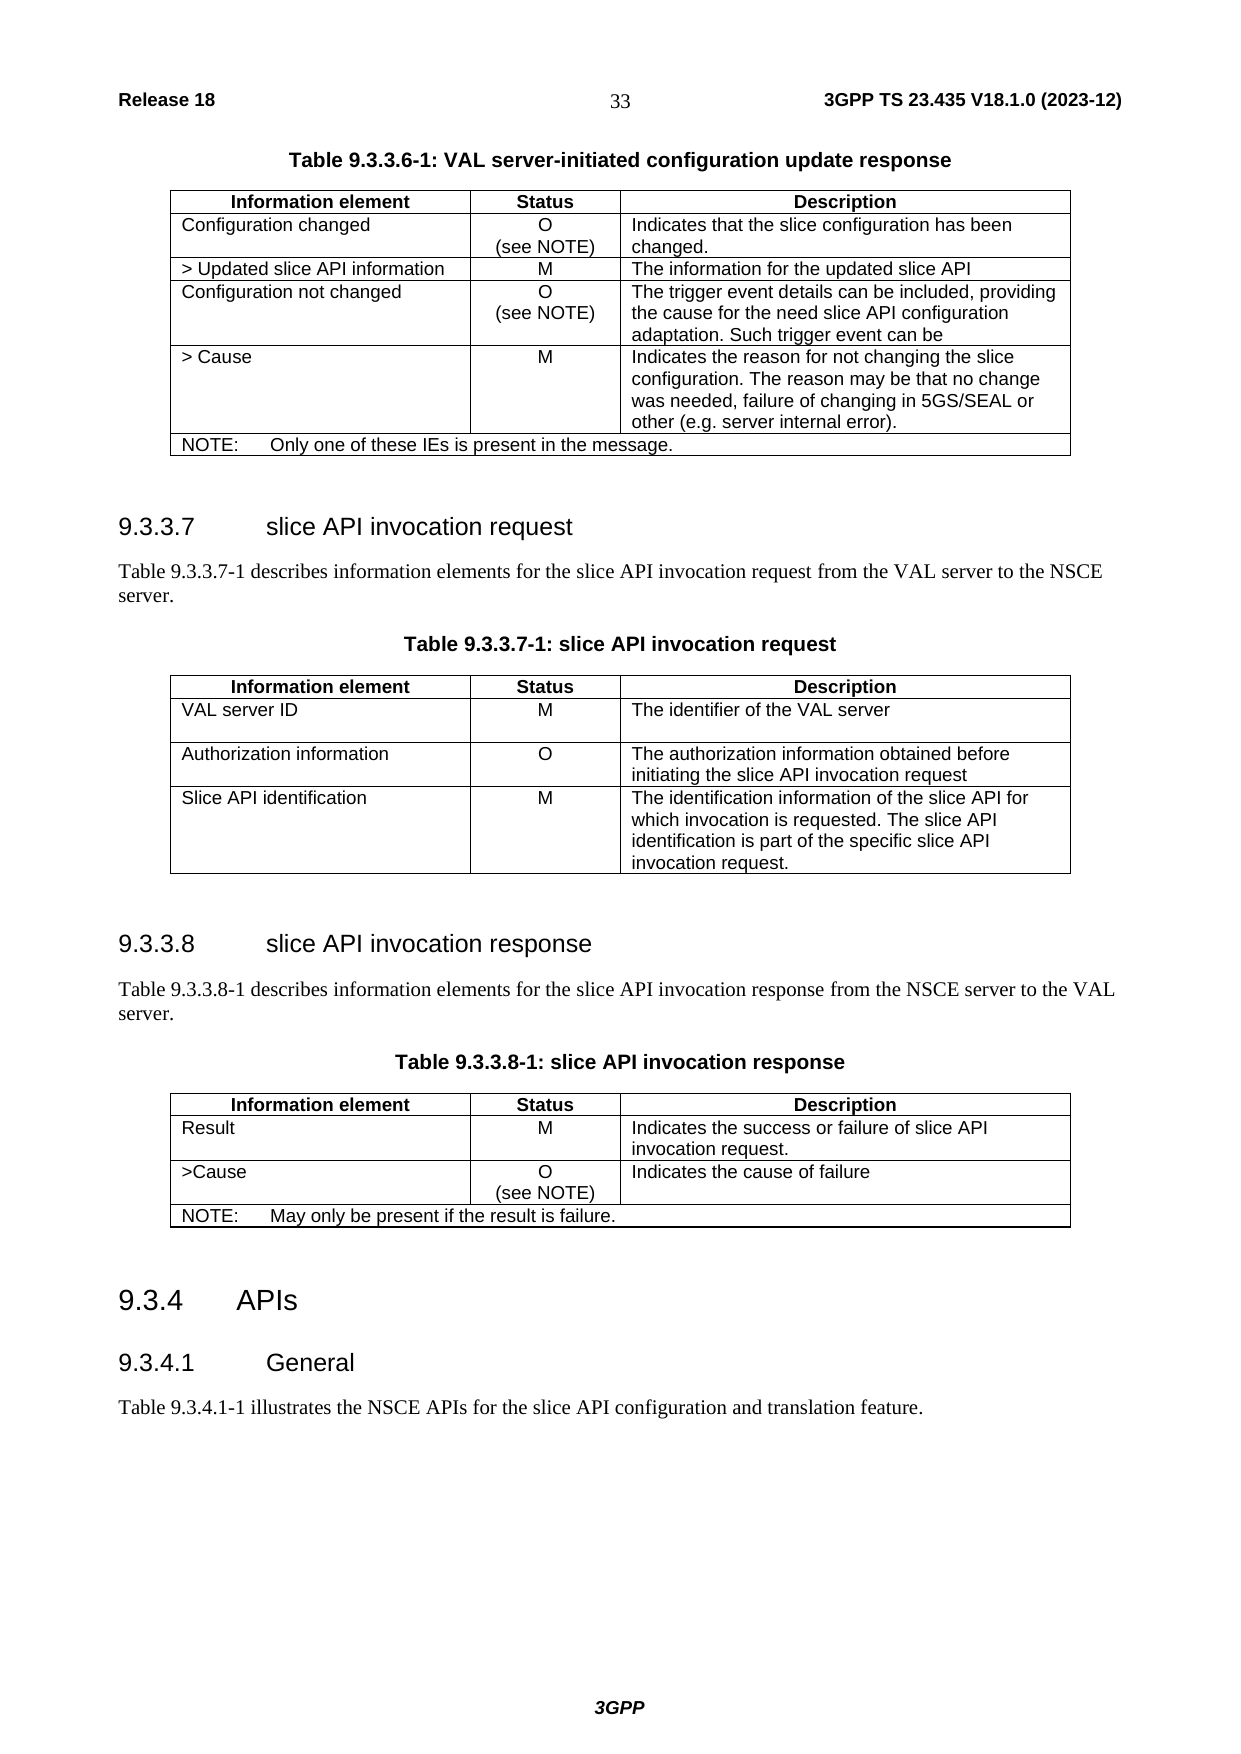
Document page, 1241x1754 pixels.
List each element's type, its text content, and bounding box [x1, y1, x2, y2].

table_cell The identifier of the VAL server [621, 699, 1070, 742]
table_cell O [471, 743, 620, 786]
subtitle 9.3.4.1 General [118, 1347, 1122, 1376]
table_header Information element [171, 676, 470, 697]
table_header Description [621, 676, 1070, 697]
table_cell M [471, 699, 620, 742]
table_header Description [621, 191, 1070, 213]
table_cell M [471, 787, 620, 873]
table_cell Configuration changed [171, 214, 470, 257]
text Table 9.3.3.7-1: slice API invocation request [118, 632, 1122, 656]
table_cell Indicates the cause of failure [621, 1161, 1070, 1204]
subtitle 9.3.4 APIs [118, 1283, 1122, 1316]
text Table 9.3.3.8-1 describes information elements for the slice API invocation response from the NSCE server to the VAL server. [118, 977, 1122, 1025]
table_cell Slice API identification [171, 787, 470, 873]
table_cell The authorization information obtained before initiating the slice API invocation request [621, 743, 1070, 786]
table_header Information element [171, 1094, 470, 1115]
subtitle 9.3.3.8 slice API invocation response [118, 929, 1122, 958]
table_cell O (see NOTE) [471, 281, 620, 345]
table_cell > Cause [171, 346, 470, 433]
table_header Status [471, 1094, 620, 1115]
table_header Status [471, 676, 620, 697]
subtitle 9.3.3.7 slice API invocation request [118, 512, 1122, 540]
text Table 9.3.3.6-1: VAL server-initiated configuration update response [118, 147, 1122, 171]
text Table 9.3.3.7-1 describes information elements for the slice API invocation request from the VAL server to the NSCE server. [118, 559, 1122, 607]
table_cell Authorization information [171, 743, 470, 786]
table_cell Configuration not changed [171, 281, 470, 345]
table_header Information element [171, 191, 470, 213]
table_cell M [471, 346, 620, 433]
table_cell Indicates that the slice configuration has been changed. [621, 214, 1070, 257]
table_cell M [471, 1116, 620, 1159]
table_header Status [471, 191, 620, 213]
table_cell > Updated slice API information [171, 258, 470, 279]
text Table 9.3.4.1-1 illustrates the NSCE APIs for the slice API configuration and translation feature. [118, 1395, 1122, 1419]
table_cell Indicates the success or failure of slice API invocation request. [621, 1116, 1070, 1159]
table_cell Result [171, 1116, 470, 1159]
table_cell NOTE: May only be present if the result is failure. [171, 1205, 1070, 1226]
table_cell VAL server ID [171, 699, 470, 742]
text Table 9.3.3.8-1: slice API invocation response [118, 1050, 1122, 1074]
table_header Description [621, 1094, 1070, 1115]
table_cell The identification information of the slice API for which invocation is requested. The slice API identification is part of the specific slice API invocation request. [621, 787, 1070, 873]
table_cell O (see NOTE) [471, 1161, 620, 1204]
table_cell The information for the updated slice API [621, 258, 1070, 279]
table_cell The trigger event details can be included, providing the cause for the need slice API configuration adaptation. Such trigger event can be [621, 281, 1070, 345]
table_cell NOTE: Only one of these IEs is present in the message. [171, 434, 1070, 455]
table_cell Indicates the reason for not changing the slice configuration. The reason may be that no change was needed, failure of changing in 5GS/SEAL or other (e.g. server internal error). [621, 346, 1070, 433]
table_cell O (see NOTE) [471, 214, 620, 257]
table_cell >Cause [171, 1161, 470, 1204]
table_cell M [471, 258, 620, 279]
